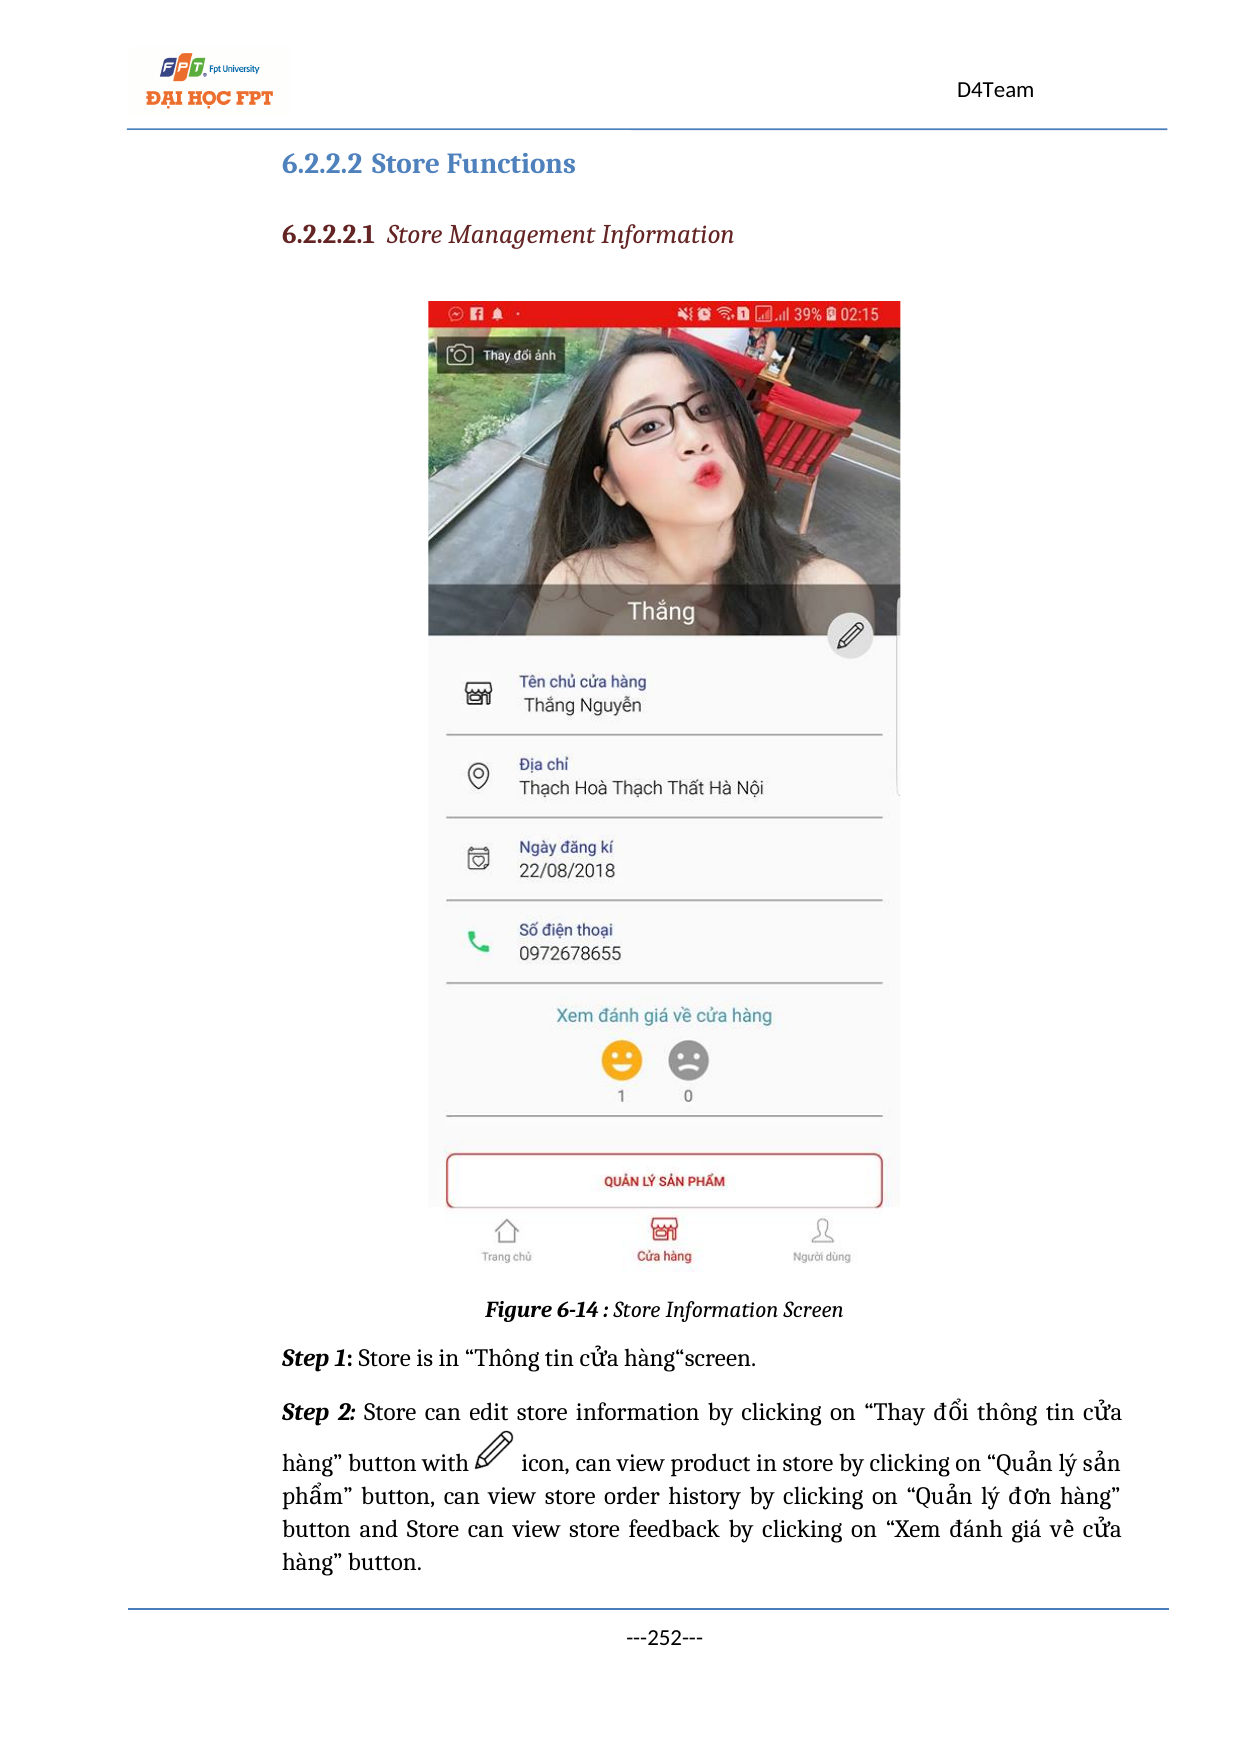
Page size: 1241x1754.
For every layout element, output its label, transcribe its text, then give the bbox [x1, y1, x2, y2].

text Figure 6-14 : Store Information Screen [207, 1297, 1122, 1323]
picture [475, 1431, 513, 1469]
picture [129, 46, 290, 116]
picture [428, 301, 901, 1272]
subtitle Store Functions [282, 148, 1122, 181]
text Step 1: Store is in “Thông tin cửa hàng“screen. [207, 1344, 1122, 1372]
subtitle Store Management Information [282, 219, 1122, 250]
text Step 2: Store can edit store information by clicking on “Thay đổi thông tin cửa hàng” button with icon, can view product in store by clicking on “Quản lý sản phẩm” button, can view store order history by clicking on “Quản lý đơn hàng” button and Store can view store feedback by clicking on “Xem đánh giá về cửa hàng” button. [282, 1398, 1122, 1577]
